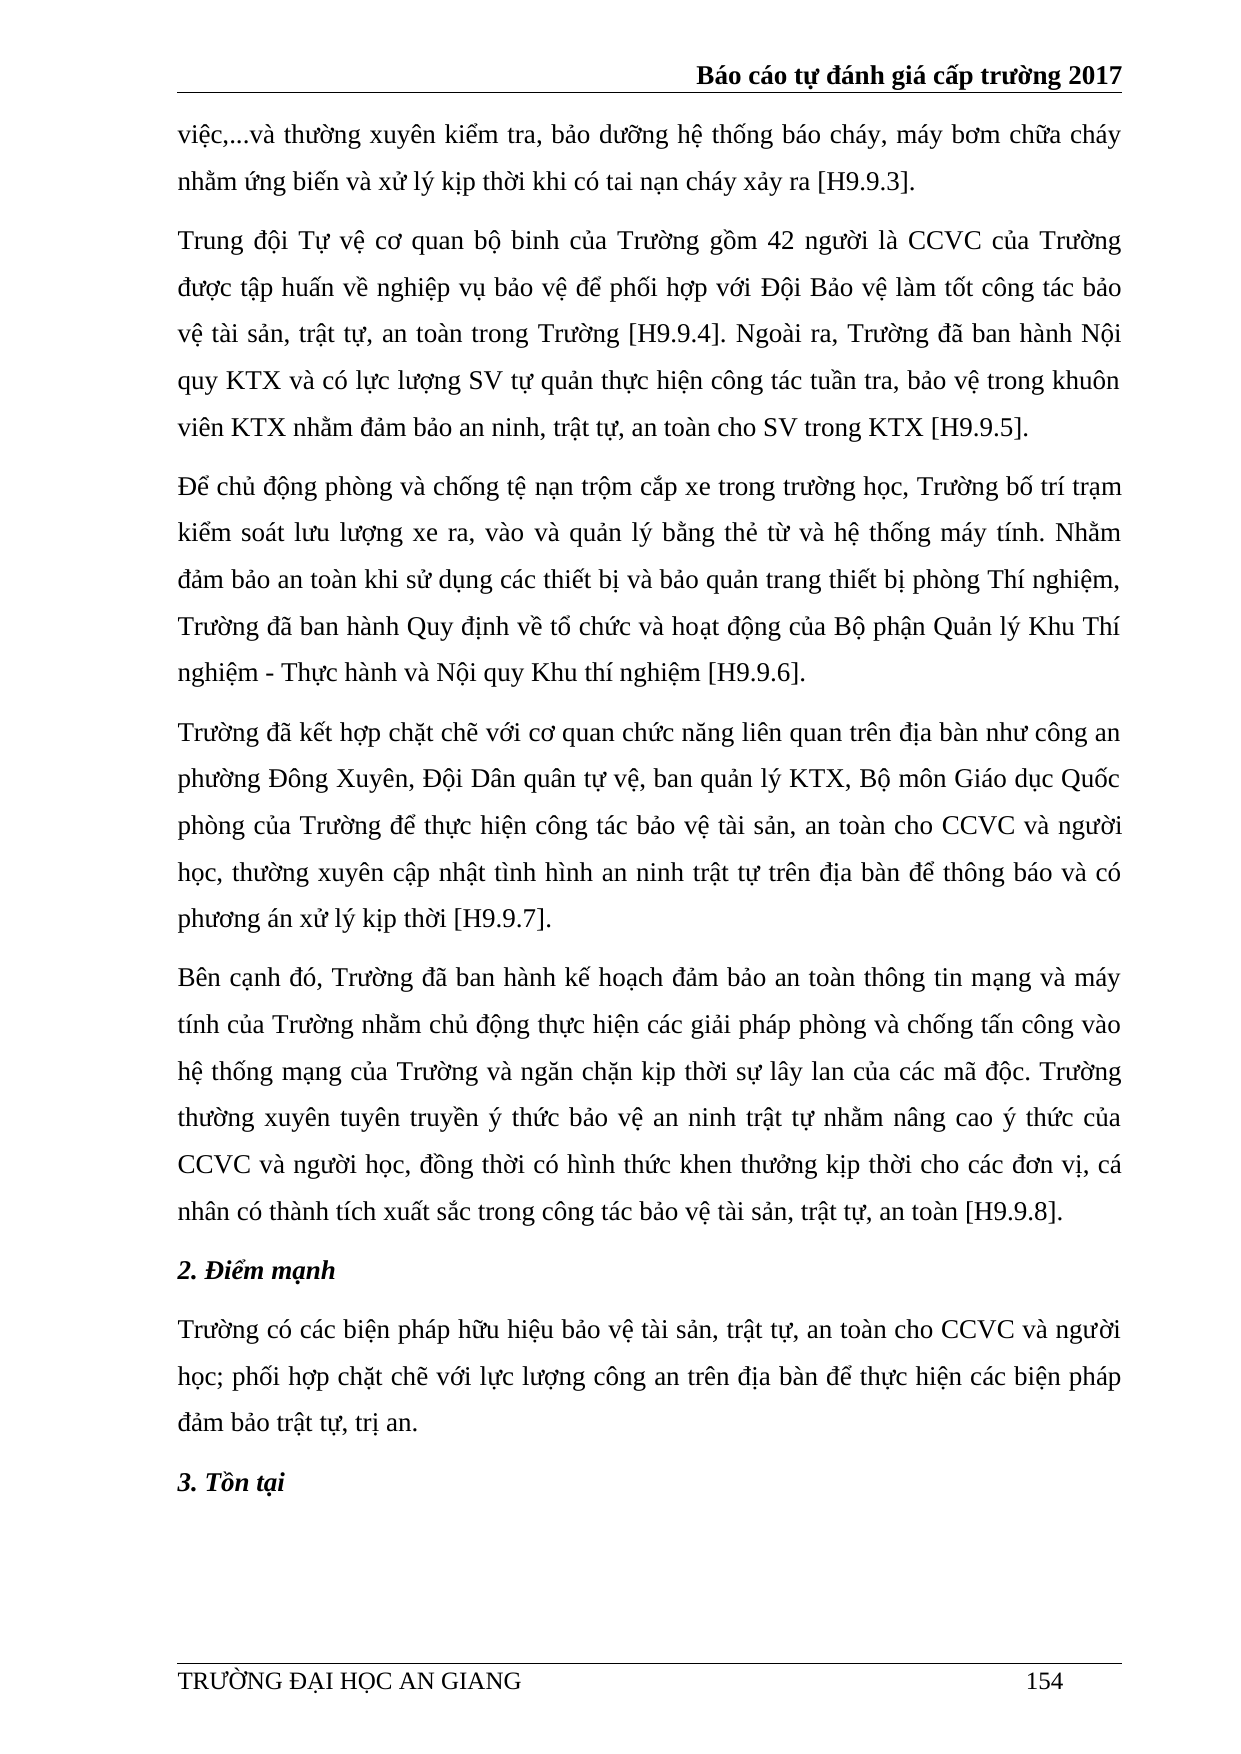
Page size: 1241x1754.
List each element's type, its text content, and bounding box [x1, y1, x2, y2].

text Bên cạnh đó, Trường đã ban hành kế hoạch đảm bảo an toàn thông tin mạng và máy tính của Trường nhằm chủ động thực hiện các giải pháp phòng và chống tấn công vào hệ thống mạng của Trường và ngăn chặn kịp thời sự lây lan của các mã độc. Trường thường xuyên tuyên truyền ý thức bảo vệ an ninh trật tự nhằm nâng cao ý thức của CCVC và người học, đồng thời có hình thức khen thưởng kịp thời cho các đơn vị, cá nhân có thành tích xuất sắc trong công tác bảo vệ tài sản, trật tự, an toàn [H9.9.8]. [177, 961, 1122, 1226]
text 2. Điểm mạnh [177, 1254, 1122, 1285]
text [177, 118, 1122, 196]
text 3. Tồn tại [177, 1466, 1122, 1497]
text Để chủ động phòng và chống tệ nạn trộm cắp xe trong trường học, Trường bố trí trạm kiểm soát lưu lượng xe ra, vào và quản lý bằng thẻ từ và hệ thống máy tính. Nhằm đảm bảo an toàn khi sử dụng các thiết bị và bảo quản trang thiết bị phòng Thí nghiệm, Trường đã ban hành Quy định về tổ chức và hoạt động của Bộ phận Quản lý Khu Thí nghiệm - Thực hành và Nội quy Khu thí nghiệm [H9.9.6]. [177, 470, 1122, 688]
text Trường có các biện pháp hữu hiệu bảo vệ tài sản, trật tự, an toàn cho CCVC và người học; phối hợp chặt chẽ với lực lượng công an trên địa bàn để thực hiện các biện pháp đảm bảo trật tự, trị an. [177, 1313, 1122, 1438]
text Trung đội Tự vệ cơ quan bộ binh của Trường gồm 42 người là CCVC của Trường được tập huấn về nghiệp vụ bảo vệ để phối hợp với Đội Bảo vệ làm tốt công tác bảo vệ tài sản, trật tự, an toàn trong Trường [H9.9.4]. Ngoài ra, Trường đã ban hành Nội quy KTX và có lực lượng SV tự quản thực hiện công tác tuần tra, bảo vệ trong khuôn viên KTX nhằm đảm bảo an ninh, trật tự, an toàn cho SV trong KTX [H9.9.5]. [177, 224, 1122, 442]
text Trường đã kết hợp chặt chẽ với cơ quan chức năng liên quan trên địa bàn như công an phường Đông Xuyên, Đội Dân quân tự vệ, ban quản lý KTX, Bộ môn Giáo dục Quốc phòng của Trường để thực hiện công tác bảo vệ tài sản, an toàn cho CCVC và người học, thường xuyên cập nhật tình hình an ninh trật tự trên địa bàn để thông báo và có phương án xử lý kịp thời [H9.9.7]. [177, 716, 1122, 933]
